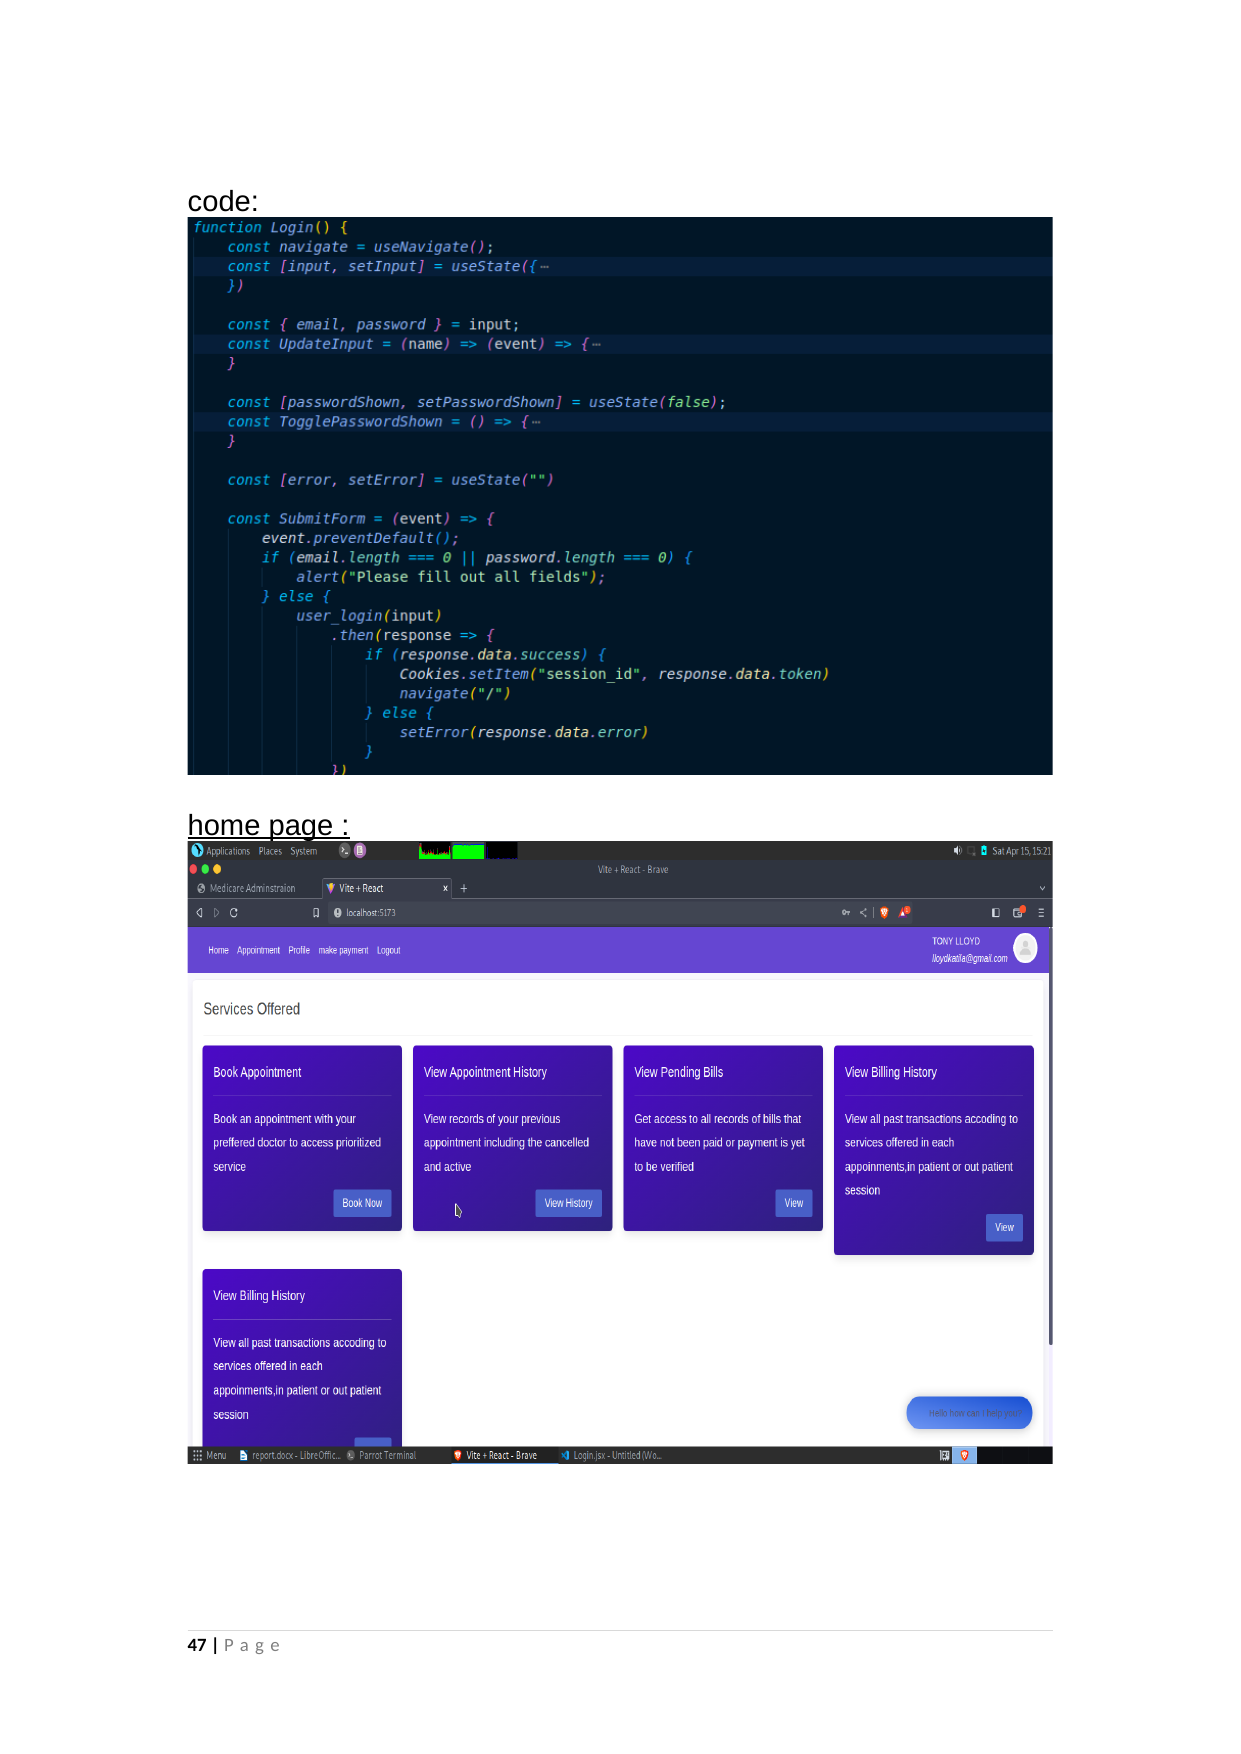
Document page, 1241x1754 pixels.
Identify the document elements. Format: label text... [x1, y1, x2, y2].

text code: [187, 183, 1053, 217]
picture [187, 841, 1053, 1464]
picture [187, 217, 1053, 775]
text home page : [187, 808, 1053, 841]
